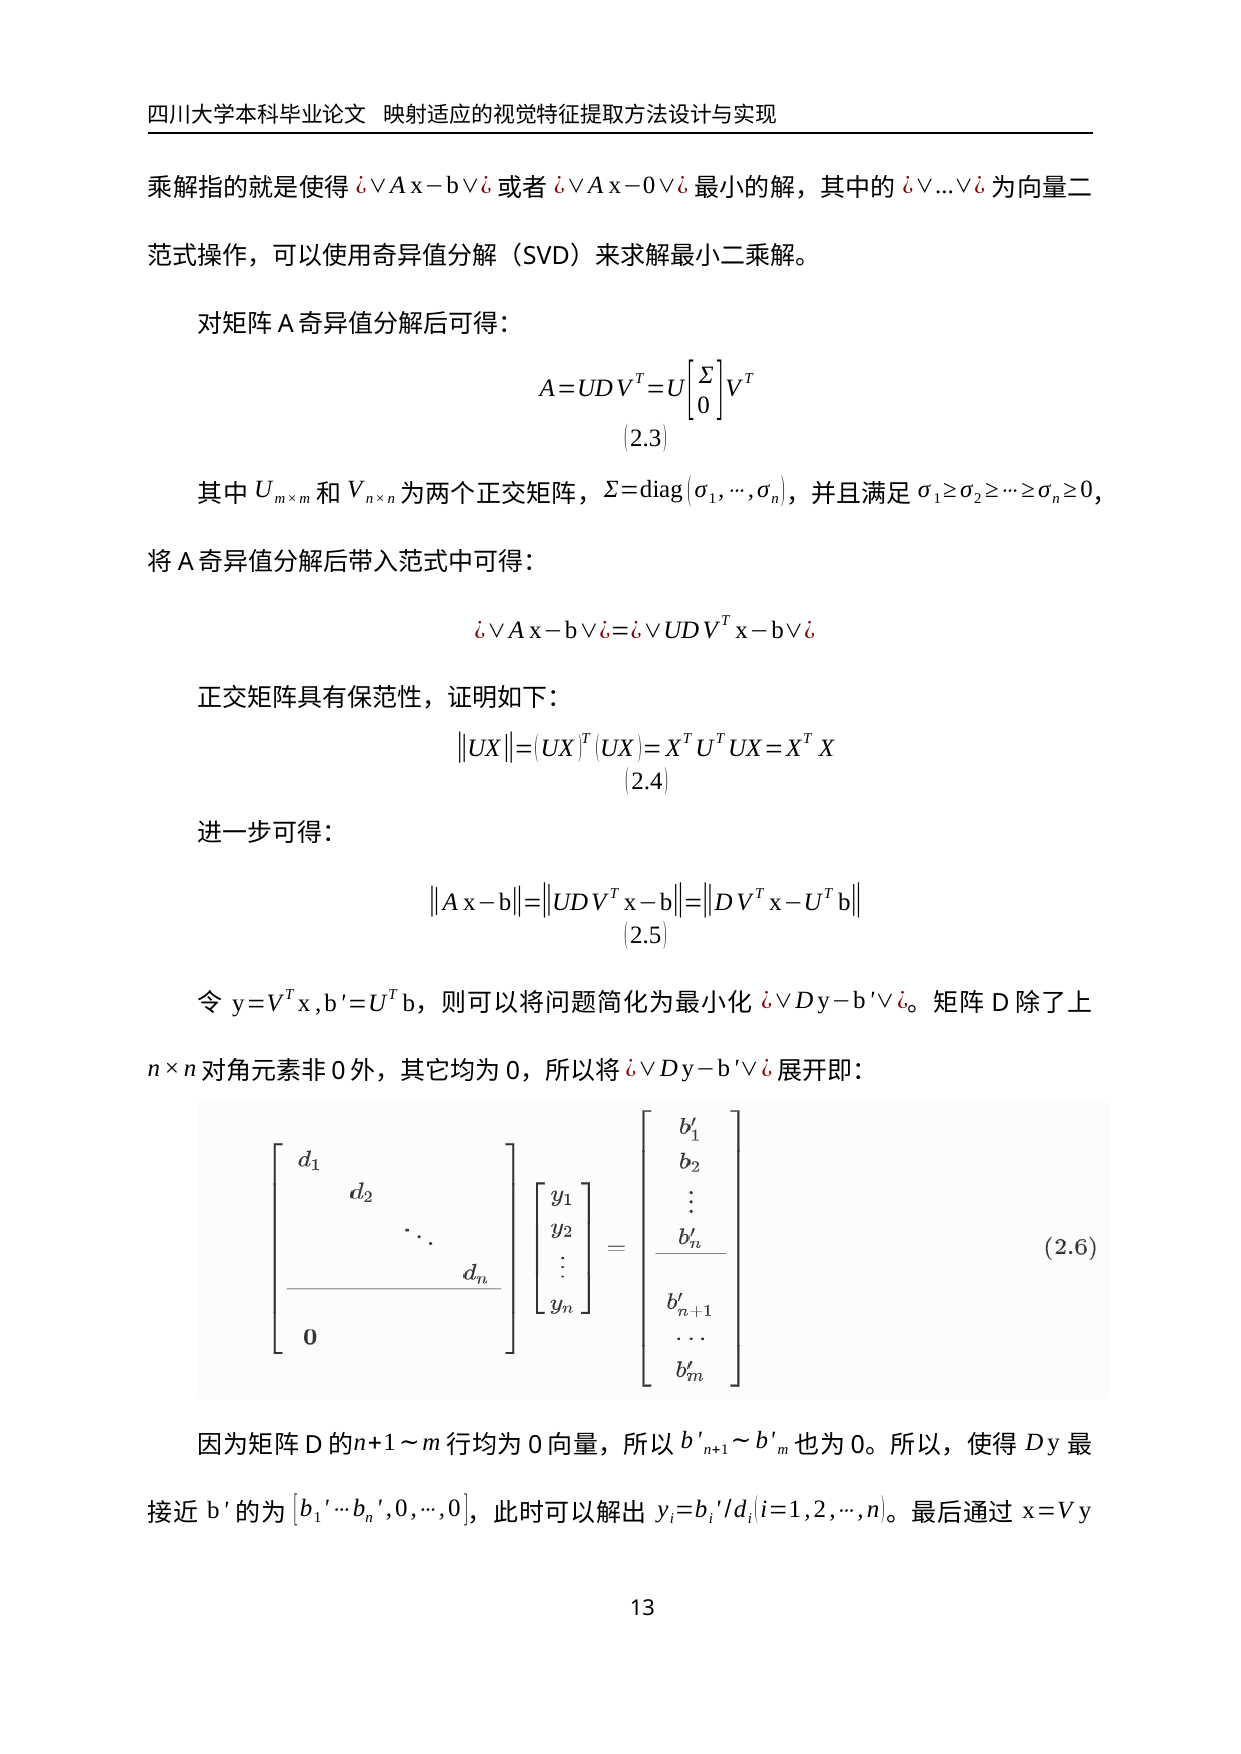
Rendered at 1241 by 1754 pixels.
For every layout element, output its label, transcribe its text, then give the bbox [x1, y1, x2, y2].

text 正交矩阵具有保范性，证明如下： [148, 661, 1092, 729]
picture [197, 1102, 1110, 1399]
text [148, 152, 1092, 288]
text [148, 1408, 1092, 1544]
text 对矩阵A奇异值分解后可得： [148, 288, 1092, 356]
text 进一步可得： [148, 797, 1092, 865]
text 令 ，则可以将问题简化为最小化 。矩阵D除了上 对角元素非0外，其它均为0，所以将 展开即： [148, 967, 1092, 1103]
text 其中 和 为两个正交矩阵，，并且满足 ，将A奇异值分解后带入范式中可得： [148, 457, 1092, 593]
